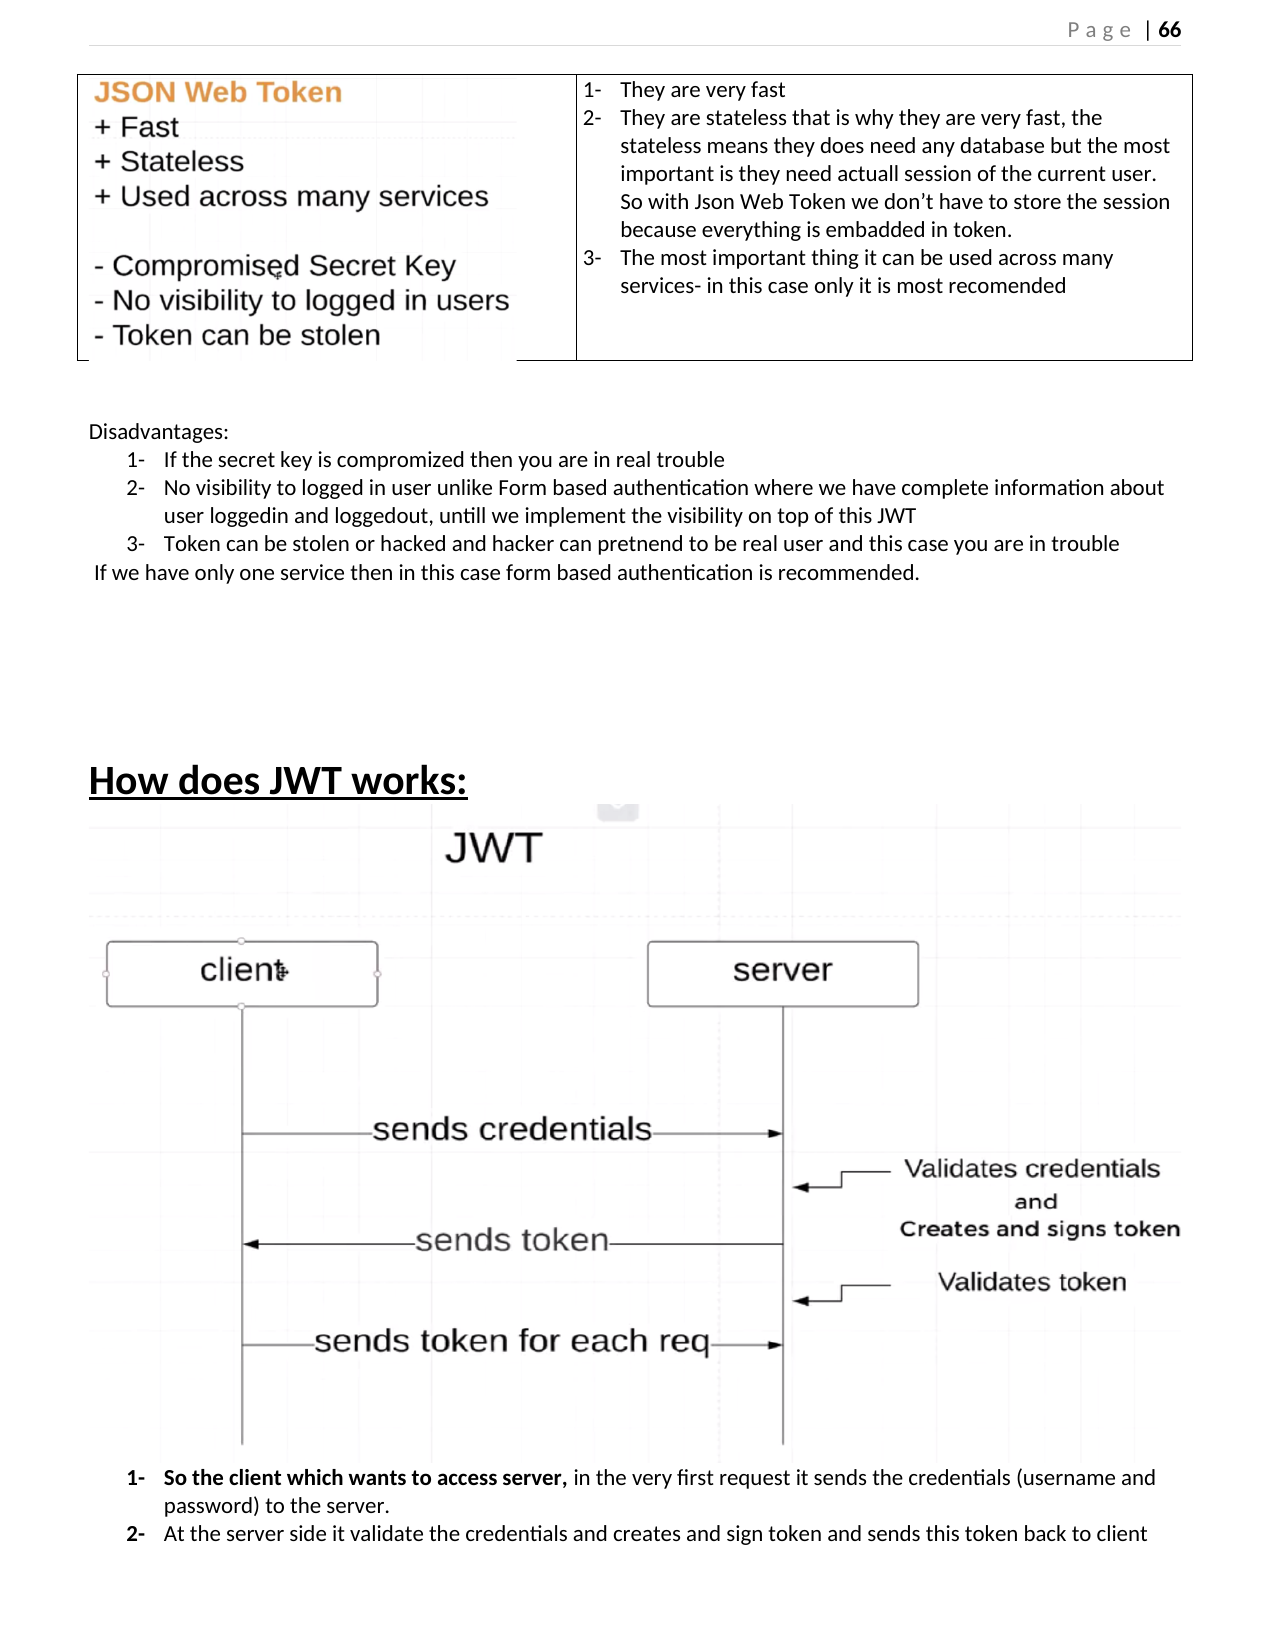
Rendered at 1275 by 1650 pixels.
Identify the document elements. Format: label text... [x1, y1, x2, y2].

text Disadvantages: [89, 417, 1181, 446]
picture [88, 75, 517, 361]
list If the secret key is compromized then you are in real trouble [126, 446, 1181, 473]
table_header They are very fast They are stateless that is why they are very fast, the stateless means they does need any database but the most important is they need actuall session of the current user. So with Json Web Token we don’t have to store the session because everything is embadded in token. The most important thing it can be used across many services- in this case only it is most recomended [577, 75, 1192, 360]
text If we have only one service then in this case form based authentication is recommended. [89, 558, 1181, 586]
table_header [78, 75, 88, 360]
list So the client which wants to access server, in the very first request it sends the credentials (username and password) to the server. [126, 1463, 1181, 1519]
text How does JWT works: [89, 754, 1181, 804]
picture [88, 804, 1182, 1463]
list At the server side it validate the credentials and creates and sign token and sends this token back to client [126, 1519, 1181, 1547]
table_header [517, 75, 576, 360]
list No visibility to logged in user unlike Form based authentication where we have complete information about user loggedin and loggedout, untill we implement the visibility on top of this JWT [126, 473, 1181, 529]
list Token can be stolen or hacked and hacker can pretnend to be real user and this case you are in trouble [126, 529, 1181, 558]
